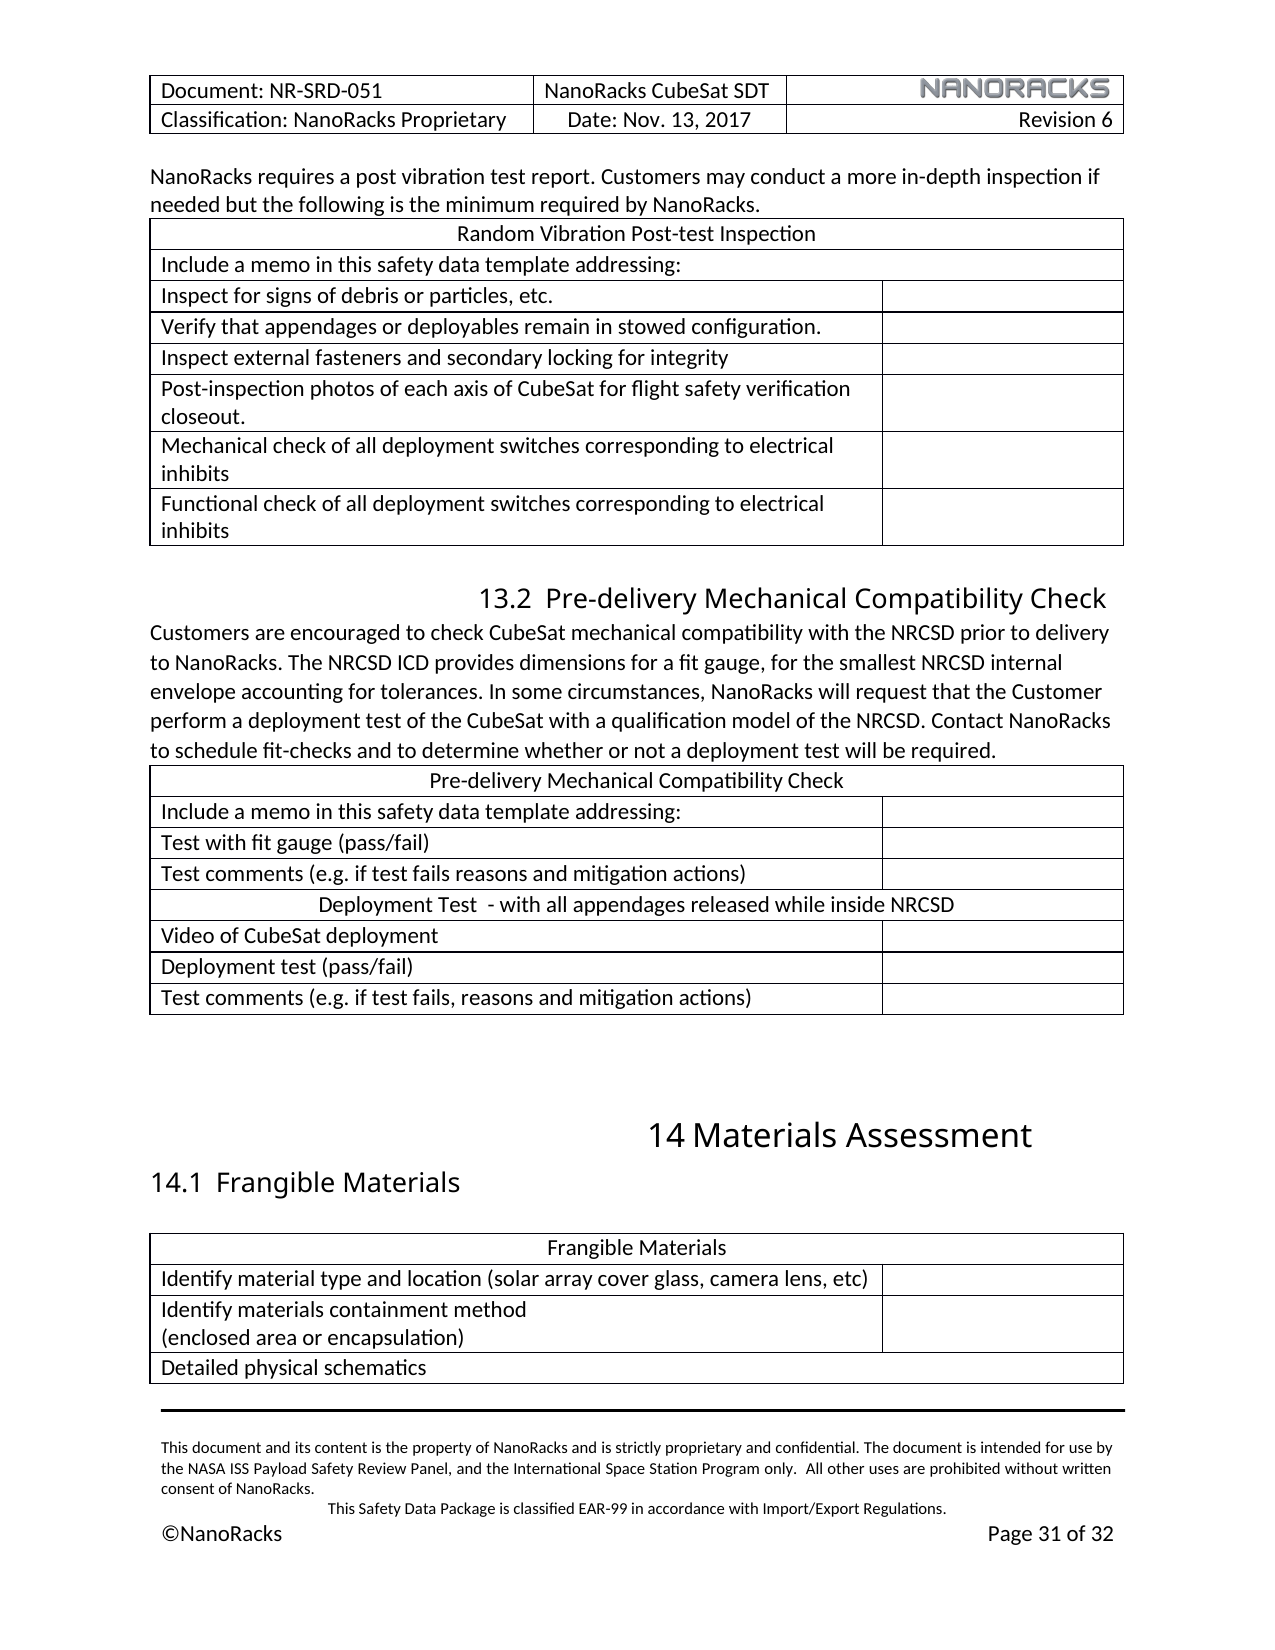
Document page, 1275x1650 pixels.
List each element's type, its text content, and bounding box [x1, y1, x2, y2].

table_cell [883, 859, 1123, 889]
table_cell Deployment Test - with all appendages released while inside NRCSD [151, 890, 1123, 920]
table_cell [883, 344, 1123, 373]
picture [917, 76, 1113, 101]
table_cell [883, 828, 1123, 858]
table_cell Detailed physical schematics [151, 1353, 1123, 1383]
table_cell Video of CubeSat deployment [151, 921, 882, 951]
table_cell Inspect external fasteners and secondary locking for integrity [151, 344, 882, 373]
table_cell [883, 281, 1123, 311]
table_cell Verify that appendages or deployables remain in stowed configuration. [151, 313, 882, 342]
table_cell [883, 984, 1123, 1013]
table_cell Test comments (e.g. if test fails, reasons and mitigation actions) [151, 984, 882, 1013]
table_cell [883, 921, 1123, 951]
table_cell Test with fit gauge (pass/fail) [151, 828, 882, 858]
table_cell [883, 1296, 1123, 1352]
table_cell Mechanical check of all deployment switches corresponding to electrical inhibits [151, 432, 882, 488]
table_cell Identify material type and location (solar array cover glass, camera lens, etc) [151, 1265, 882, 1294]
table_cell Test comments (e.g. if test fails reasons and mitigation actions) [151, 859, 882, 889]
table_cell [883, 313, 1123, 342]
table_header Pre-delivery Mechanical Compatibility Check [151, 766, 1123, 796]
text NanoRacks requires a post vibration test report. Customers may conduct a more in-depth inspection if needed but the following is the minimum required by NanoRacks. [150, 162, 1125, 218]
table_cell Post-inspection photos of each axis of CubeSat for flight safety verification closeout. [151, 375, 882, 431]
table_cell [883, 953, 1123, 982]
subtitle Pre-delivery Mechanical Compatibility Check [478, 579, 1125, 616]
table_header Random Vibration Post-test Inspection [151, 219, 1123, 249]
table_cell [883, 432, 1123, 488]
table_cell [883, 1265, 1123, 1294]
table_cell Include a memo in this safety data template addressing: [151, 797, 882, 827]
table_header Frangible Materials [151, 1234, 1123, 1263]
subtitle Frangible Materials [150, 1164, 1125, 1201]
table_cell Inspect for signs of debris or particles, etc. [151, 281, 882, 311]
subtitle Materials Assessment [647, 1112, 1125, 1158]
table_cell Include a memo in this safety data template addressing: [151, 250, 1123, 280]
table_cell [883, 375, 1123, 431]
text Customers are encouraged to check CubeSat mechanical compatibility with the NRCSD prior to delivery to NanoRacks. The NRCSD ICD provides dimensions for a fit gauge, for the smallest NRCSD internal envelope accounting for tolerances. In some circumstances, NanoRacks will request that the Customer perform a deployment test of the CubeSat with a qualification model of the NRCSD. Contact NanoRacks to schedule fit-checks and to determine whether or not a deployment test will be required. [150, 618, 1125, 764]
table_cell [883, 797, 1123, 827]
table_cell Identify materials containment method (enclosed area or encapsulation) [151, 1296, 882, 1352]
table_cell [883, 489, 1123, 545]
table_cell Deployment test (pass/fail) [151, 953, 882, 982]
table_cell Functional check of all deployment switches corresponding to electrical inhibits [151, 489, 882, 545]
